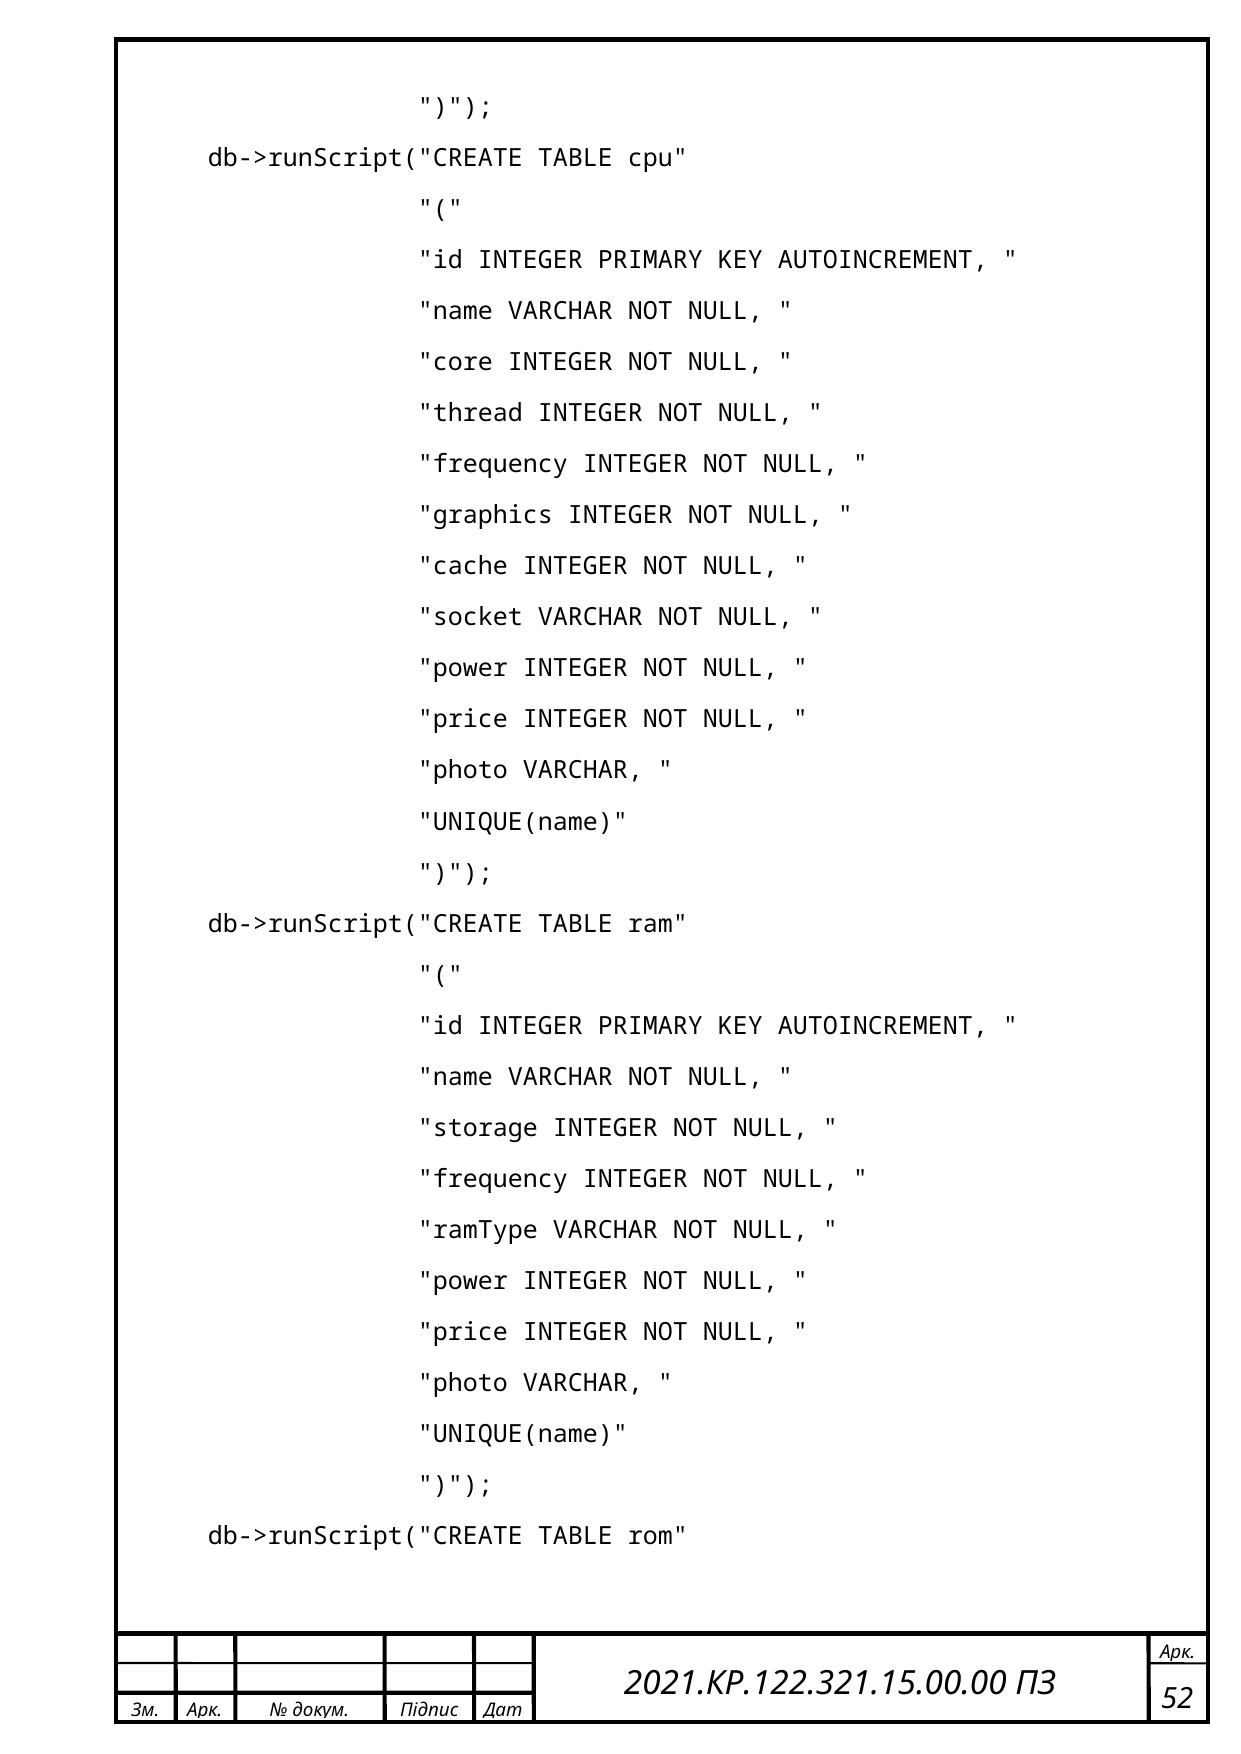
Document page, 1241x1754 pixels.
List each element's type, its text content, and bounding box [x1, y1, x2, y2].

text "socket VARCHAR NOT NULL, " [148, 599, 1181, 633]
text "name VARCHAR NOT NULL, " [148, 293, 1181, 327]
text "photo VARCHAR, " [148, 1365, 1181, 1399]
text "price INTEGER NOT NULL, " [148, 701, 1181, 735]
text "id INTEGER PRIMARY KEY AUTOINCREMENT, " [148, 242, 1181, 276]
text "graphics INTEGER NOT NULL, " [148, 497, 1181, 531]
text "thread INTEGER NOT NULL, " [148, 395, 1181, 429]
text "(" [148, 191, 1181, 225]
text "(" [148, 956, 1181, 990]
text db->runScript("CREATE TABLE cpu" [148, 140, 1181, 174]
text "photo VARCHAR, " [148, 752, 1181, 786]
text "cache INTEGER NOT NULL, " [148, 548, 1181, 582]
text "UNIQUE(name)" [148, 1416, 1181, 1450]
text "storage INTEGER NOT NULL, " [148, 1109, 1181, 1143]
text "price INTEGER NOT NULL, " [148, 1314, 1181, 1348]
text "power INTEGER NOT NULL, " [148, 650, 1181, 684]
text db->runScript("CREATE TABLE ram" [148, 905, 1181, 939]
text "id INTEGER PRIMARY KEY AUTOINCREMENT, " [148, 1007, 1181, 1041]
text "name VARCHAR NOT NULL, " [148, 1058, 1181, 1092]
text "frequency INTEGER NOT NULL, " [148, 446, 1181, 480]
text "power INTEGER NOT NULL, " [148, 1263, 1181, 1297]
text ")"); [148, 89, 1181, 123]
text ")"); [148, 1467, 1181, 1501]
text "UNIQUE(name)" [148, 803, 1181, 837]
text ")"); [148, 854, 1181, 888]
text db->runScript("CREATE TABLE rom" [148, 1518, 1181, 1552]
text "frequency INTEGER NOT NULL, " [148, 1161, 1181, 1194]
text "ramType VARCHAR NOT NULL, " [148, 1212, 1181, 1246]
text "core INTEGER NOT NULL, " [148, 344, 1181, 378]
